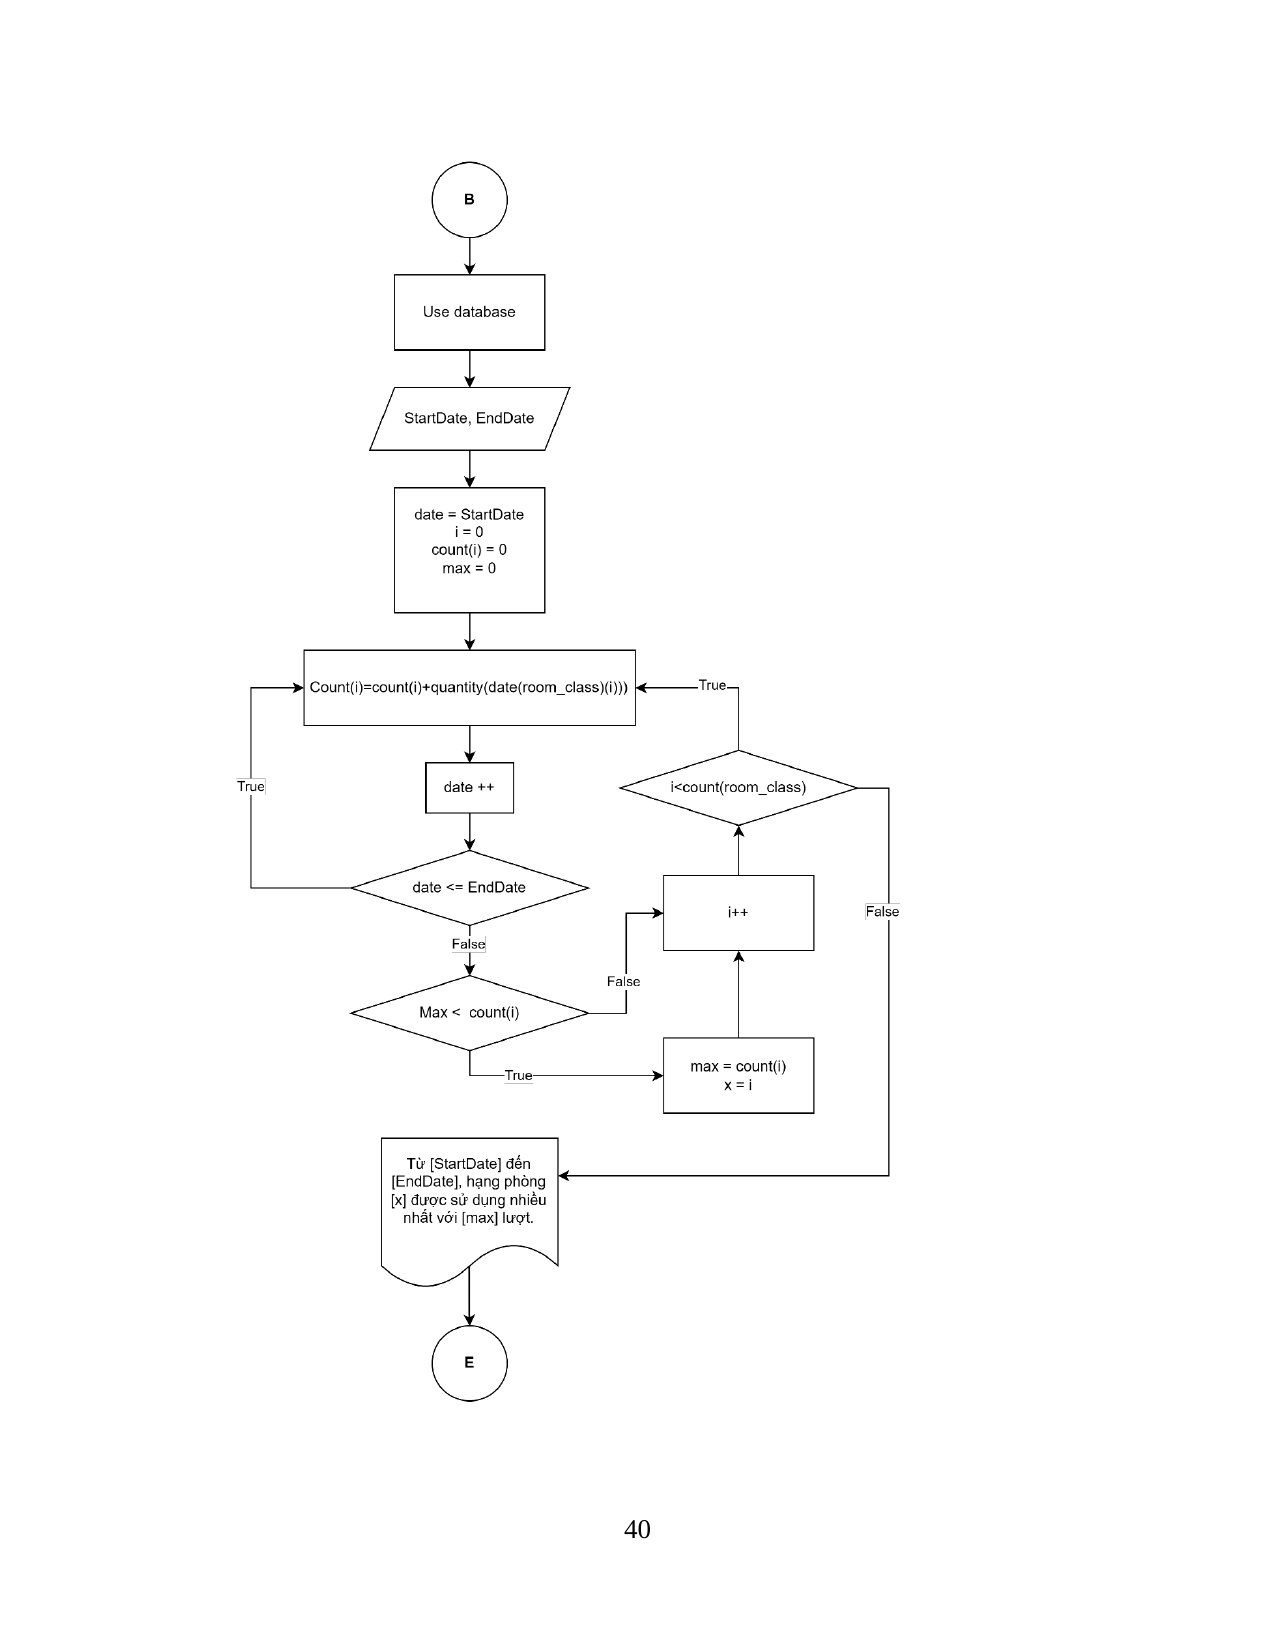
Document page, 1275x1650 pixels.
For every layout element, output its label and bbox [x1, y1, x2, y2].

picture [225, 150, 913, 1415]
